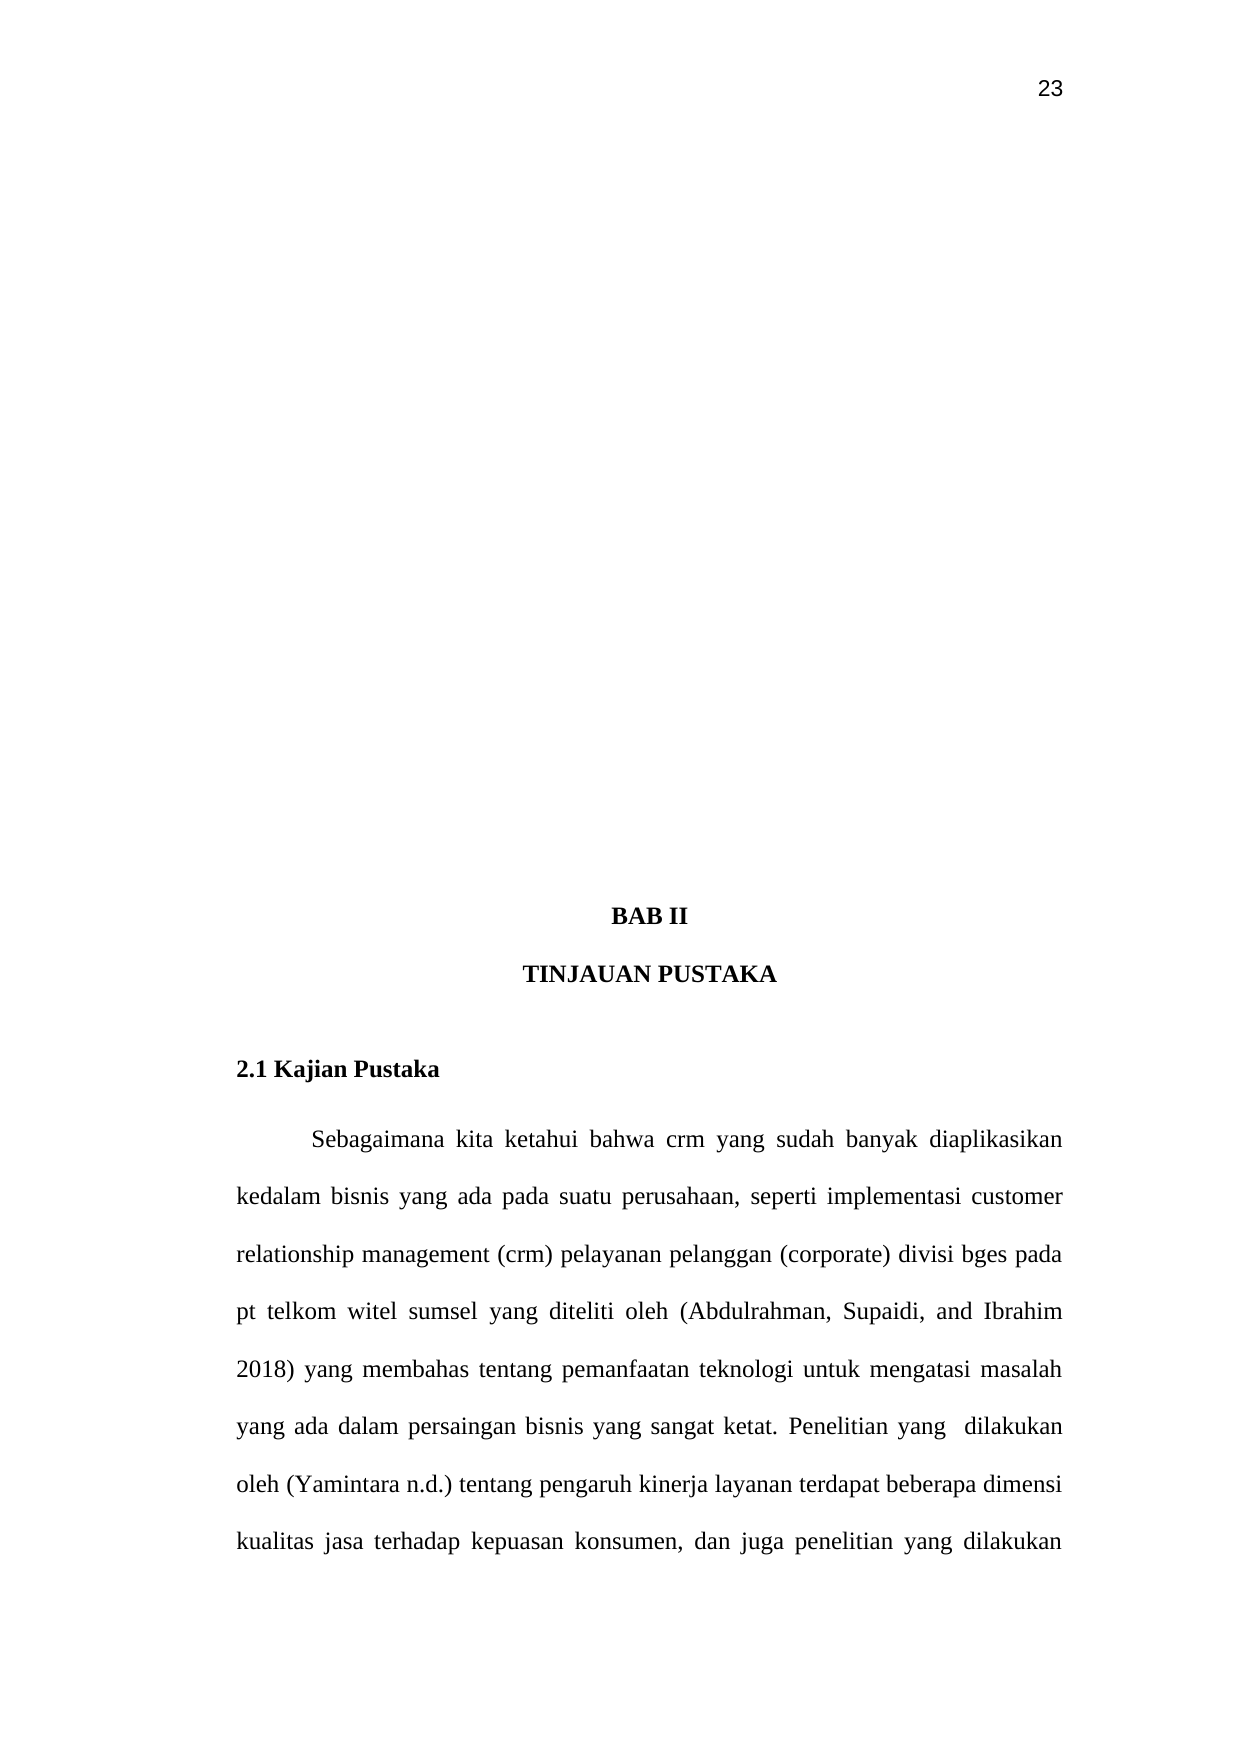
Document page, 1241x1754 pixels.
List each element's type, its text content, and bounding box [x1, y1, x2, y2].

text TINJAUAN PUSTAKA [236, 959, 1063, 987]
text BAB II [236, 901, 1063, 930]
list 2.1 Kajian Pustaka [236, 1054, 1063, 1082]
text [236, 1124, 1063, 1555]
